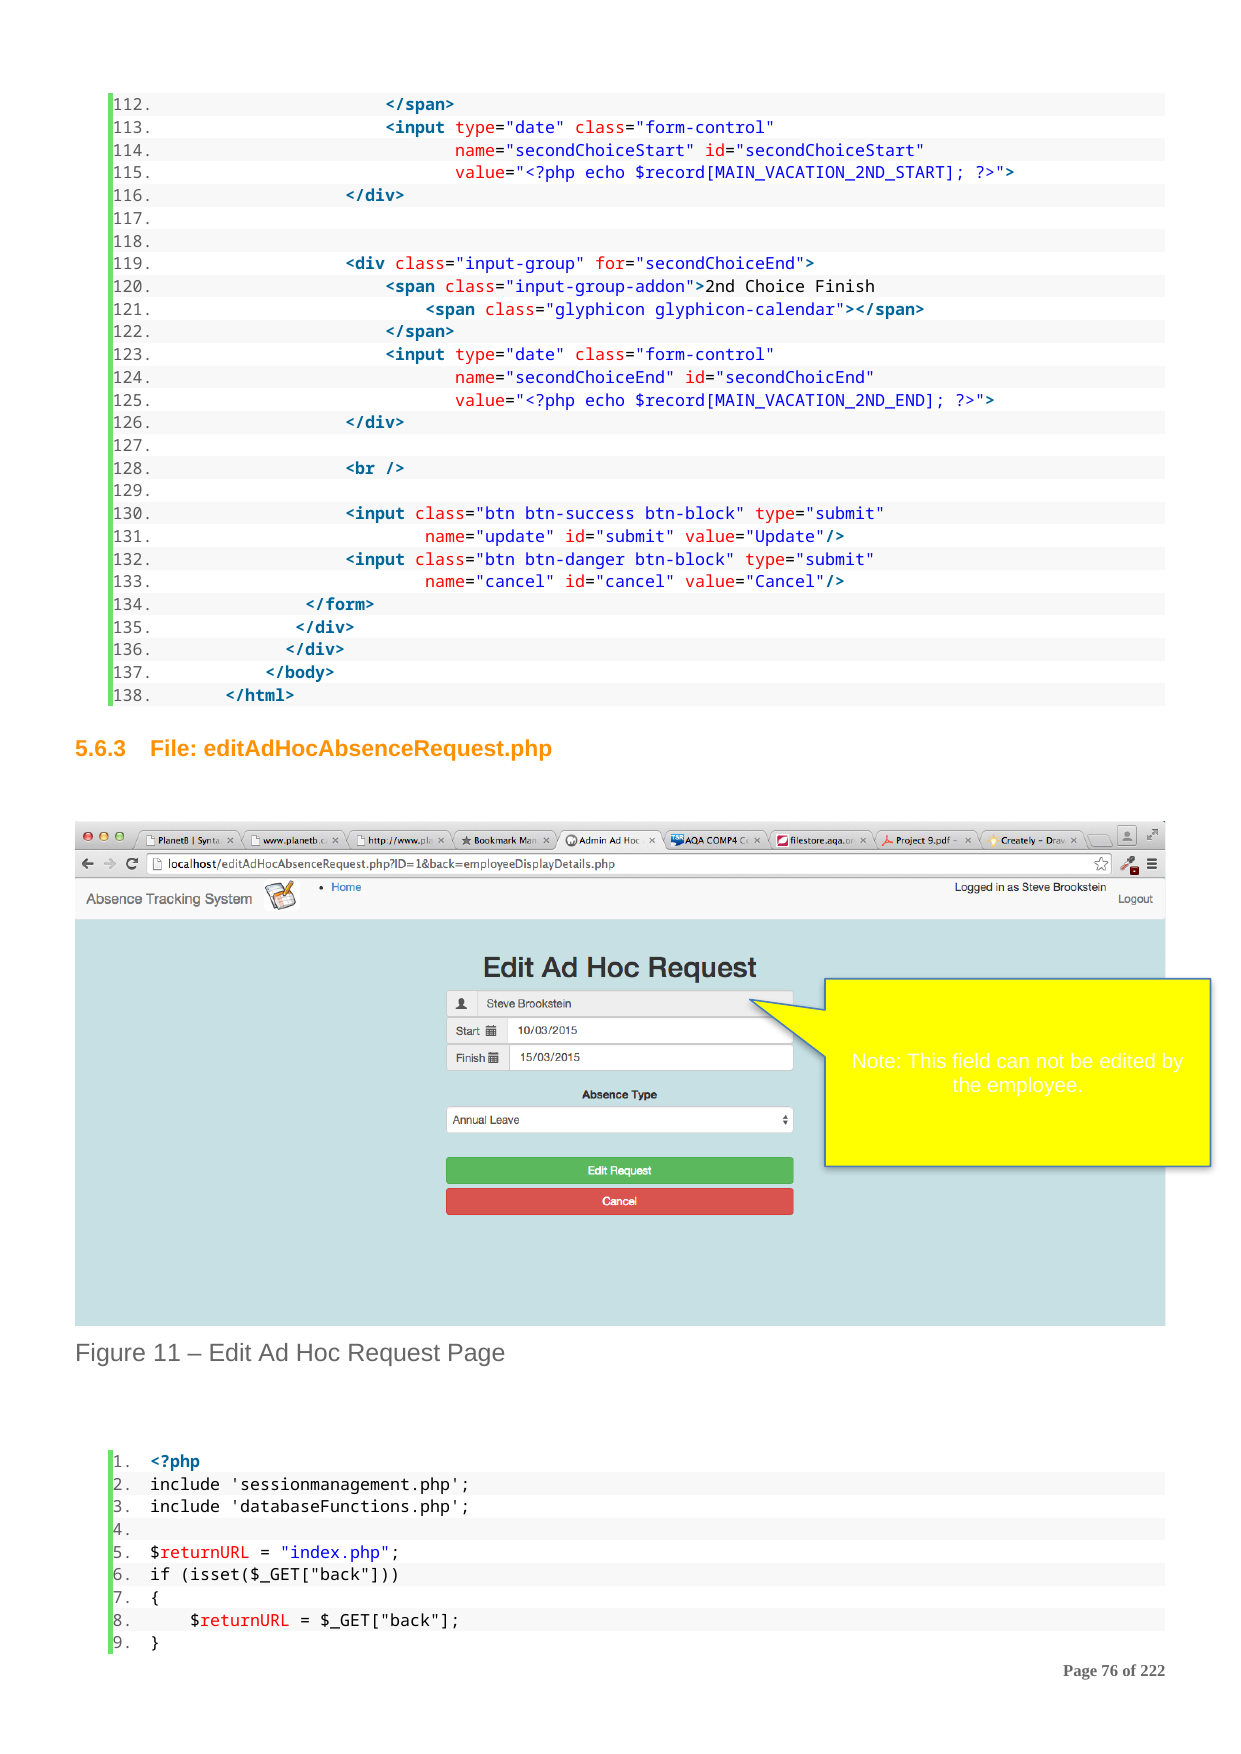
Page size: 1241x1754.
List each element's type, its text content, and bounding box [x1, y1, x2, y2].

list </div> [113, 184, 1165, 207]
list </body> [113, 661, 1165, 683]
list <?php [108, 1449, 1165, 1472]
list </form> [113, 593, 1165, 615]
list <span class="input-group-addon">2nd Choice Finish [113, 275, 1165, 297]
list </div> [113, 615, 1165, 638]
subtitle File: editAdHocAbsenceRequest.php [75, 735, 1165, 762]
list </span> [113, 93, 1165, 116]
list </span> [113, 320, 1165, 343]
list name="secondChoiceEnd" id="secondChoicEnd" [113, 366, 1165, 388]
picture [75, 821, 1166, 1326]
list <br /> [113, 456, 1165, 479]
list { [113, 1586, 1165, 1608]
list <div class="input-group" for="secondChoiceEnd"> [113, 252, 1165, 275]
list <input class="btn btn-danger btn-block" type="submit" [113, 547, 1165, 570]
list name="update" id="submit" value="Update"/> [113, 524, 1165, 547]
list include 'sessionmanagement.php'; [113, 1472, 1165, 1495]
list $returnURL = $_GET["back"]; [113, 1608, 1165, 1631]
list </html> [113, 683, 1165, 706]
list </div> [113, 411, 1165, 434]
list <input type="date" class="form-control" [113, 343, 1165, 366]
list value="<?php echo $record[MAIN_VACATION_2ND_START]; ?>"> [113, 161, 1165, 184]
list <input type="date" class="form-control" [113, 116, 1165, 138]
list <span class="glyphicon glyphicon-calendar"></span> [113, 297, 1165, 320]
text Figure 11 – Edit Ad Hoc Request Page [75, 1338, 1165, 1367]
list value="<?php echo $record[MAIN_VACATION_2ND_END]; ?>"> [113, 388, 1165, 411]
list name="secondChoiceStart" id="secondChoiceStart" [113, 138, 1165, 161]
list } [113, 1631, 1165, 1654]
list $returnURL = "index.php"; [113, 1540, 1165, 1563]
list <input class="btn btn-success btn-block" type="submit" [113, 502, 1165, 524]
list if (isset($_GET["back"])) [113, 1563, 1165, 1586]
list include 'databaseFunctions.php'; [113, 1495, 1165, 1518]
list name="cancel" id="cancel" value="Cancel"/> [113, 570, 1165, 593]
list </div> [113, 638, 1165, 661]
